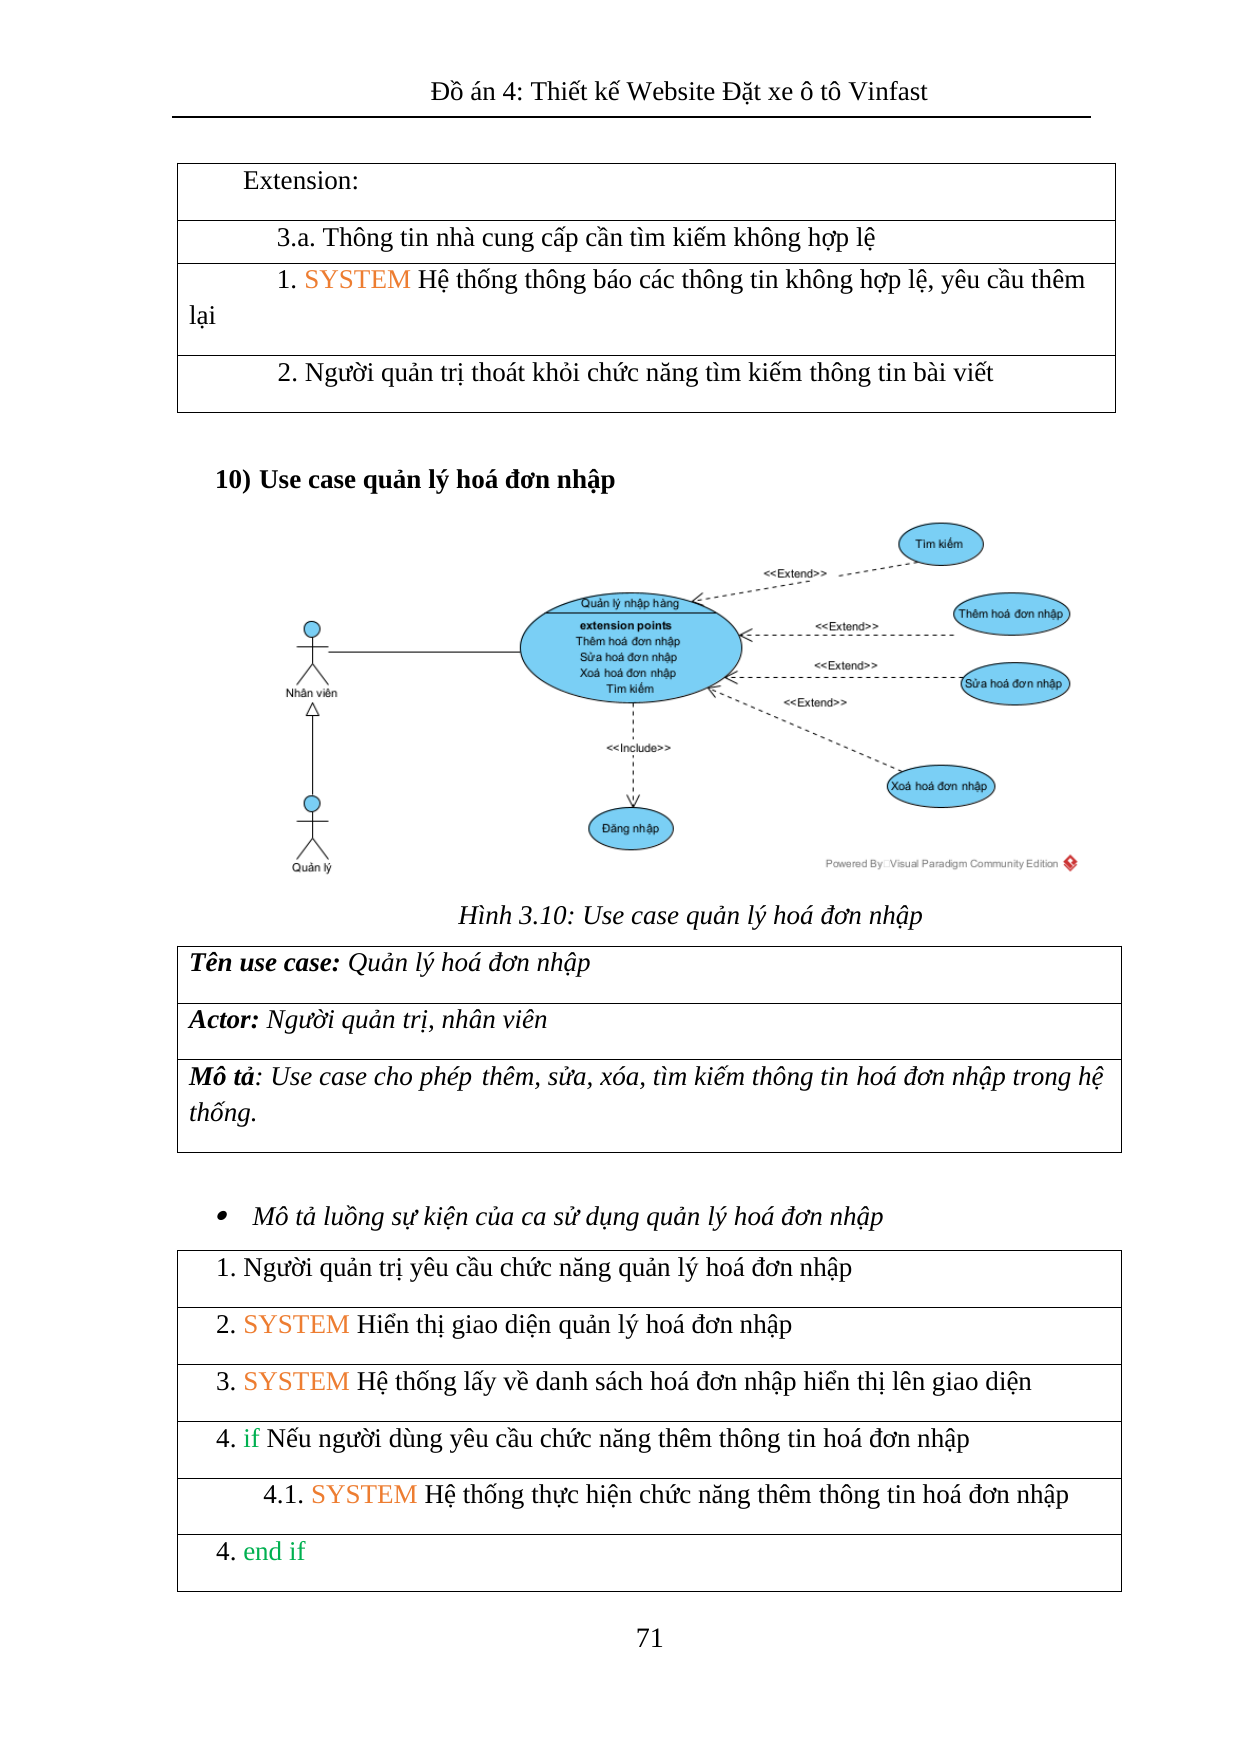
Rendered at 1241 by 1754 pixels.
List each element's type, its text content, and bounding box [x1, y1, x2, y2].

picture [252, 511, 1083, 881]
table_cell 4. if Nếu người dùng yêu cầu chức năng thêm thông tin hoá đơn nhập [178, 1422, 1121, 1477]
table_cell 4.1. SYSTEM Hệ thống thực hiện chức năng thêm thông tin hoá đơn nhập [178, 1479, 1121, 1534]
table_cell Mô tả: Use case cho phép thêm, sửa, xóa, tìm kiếm thông tin hoá đơn nhập trong hệ thống. [178, 1060, 1121, 1152]
subtitle Use case quản lý hoá đơn nhập [215, 463, 1122, 494]
table_cell 2. Người quản trị thoát khỏi chức năng tìm kiếm thông tin bài viết [178, 356, 1115, 412]
text Hình 3.10: Use case quản lý hoá đơn nhập [262, 899, 1122, 930]
list Mô tả luồng sự kiện của ca sử dụng quản lý hoá đơn nhập [215, 1199, 1122, 1231]
table_cell 2. SYSTEM Hiển thị giao diện quản lý hoá đơn nhập [178, 1308, 1121, 1364]
table_header 1. Người quản trị yêu cầu chức năng quản lý hoá đơn nhập [178, 1251, 1121, 1307]
table_cell Actor: Người quản trị, nhân viên [178, 1004, 1121, 1059]
table_cell Extension: [178, 164, 1115, 219]
table_cell 3. SYSTEM Hệ thống lấy về danh sách hoá đơn nhập hiển thị lên giao diện [178, 1365, 1121, 1421]
table_cell 1. SYSTEM Hệ thống thông báo các thông tin không hợp lệ, yêu cầu thêm lại [178, 264, 1115, 355]
table_cell 3.a. Thông tin nhà cung cấp cần tìm kiếm không hợp lệ [178, 221, 1115, 262]
table_cell 4. end if [178, 1535, 1121, 1591]
table_header Tên use case: Quản lý hoá đơn nhập [178, 947, 1121, 1002]
